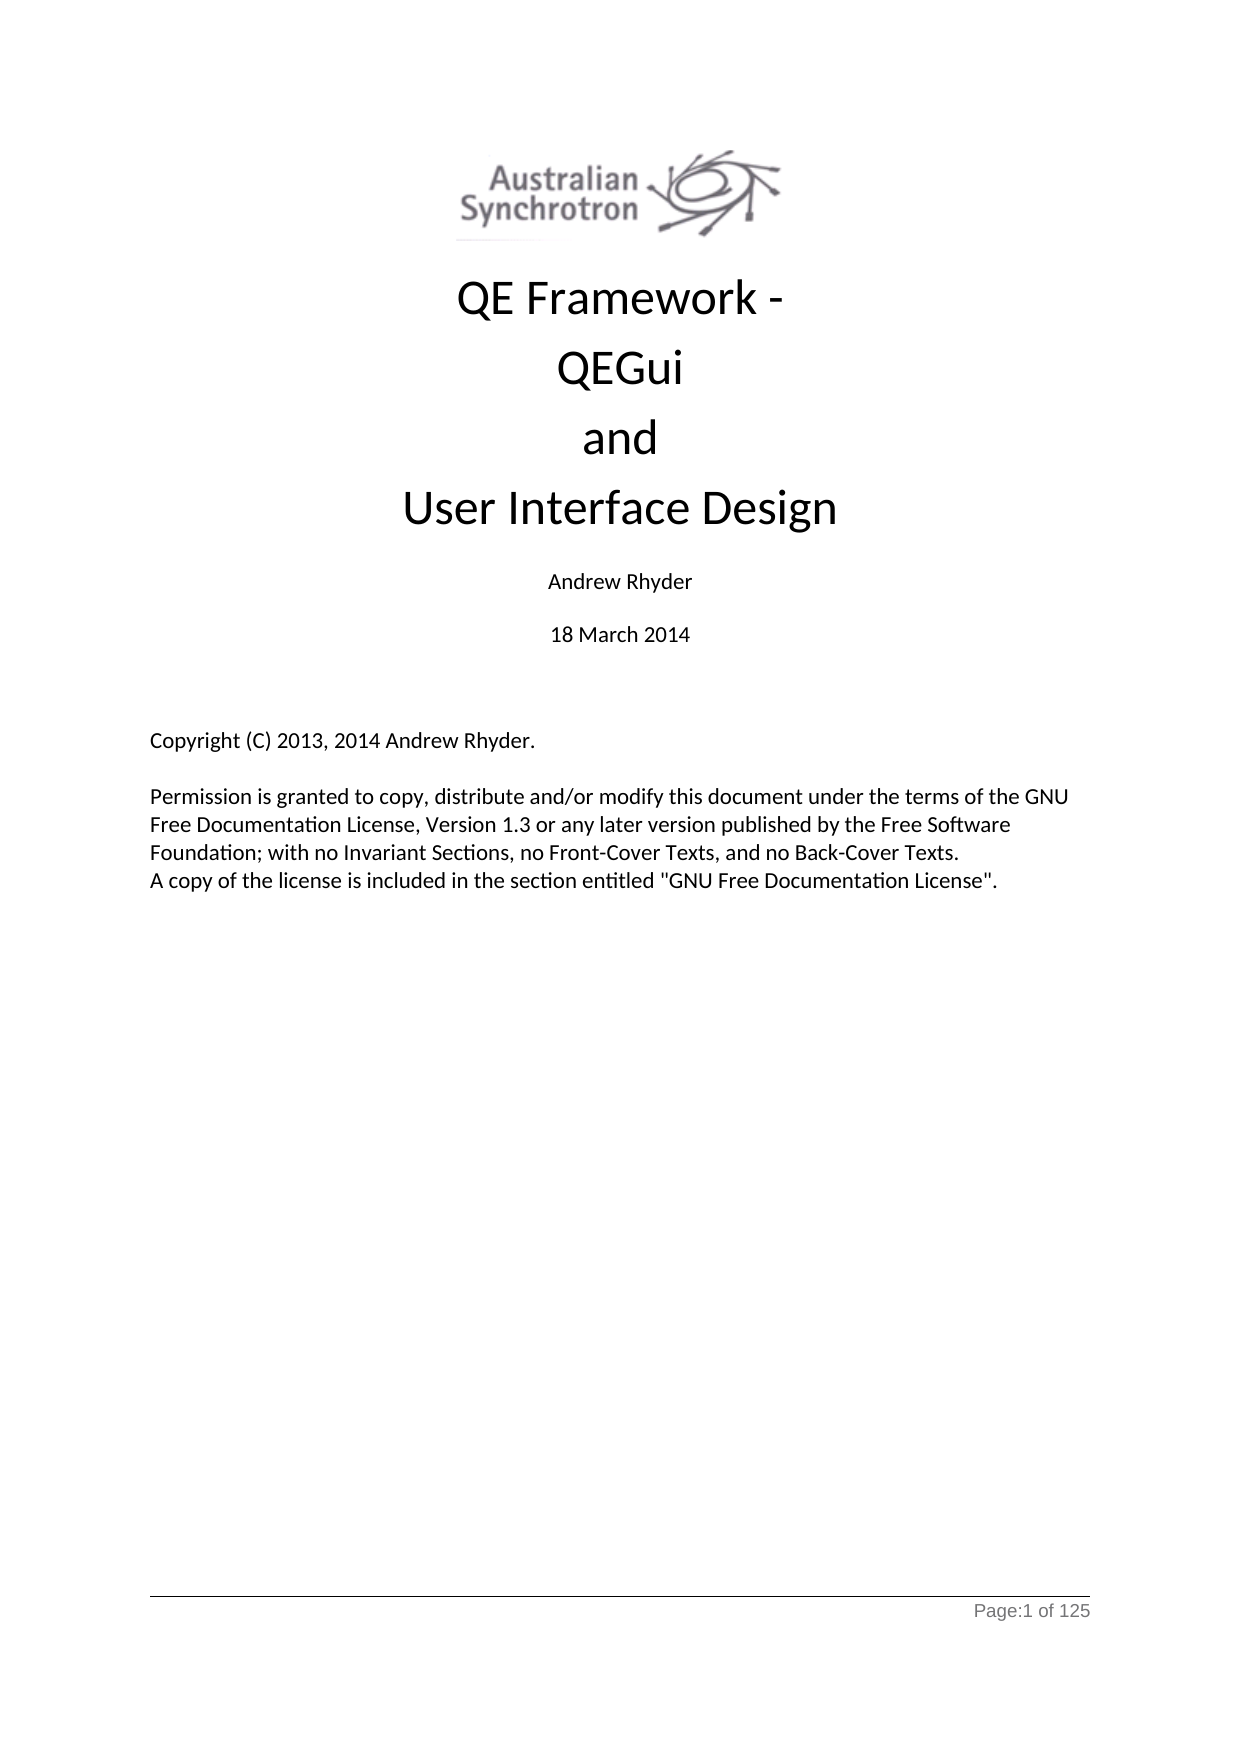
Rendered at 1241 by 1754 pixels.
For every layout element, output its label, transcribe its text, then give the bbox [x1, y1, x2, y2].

text Andrew Rhyder [150, 567, 1090, 595]
text Permission is granted to copy, distribute and/or modify this document under the terms of the GNU Free Documentation License, Version 1.3 or any later version published by the Free Software Foundation; with no Invariant Sections, no Front-Cover Texts, and no Back-Cover Texts. A copy of the license is included in the section entitled "GNU Free Documentation License". [150, 782, 1090, 894]
text 18 March 2014 [150, 620, 1090, 648]
text Copyright (C) 2013, 2014 Andrew Rhyder. [150, 726, 1090, 782]
text QE Framework - QEGui and User Interface Design [150, 266, 1090, 537]
picture [456, 150, 785, 241]
